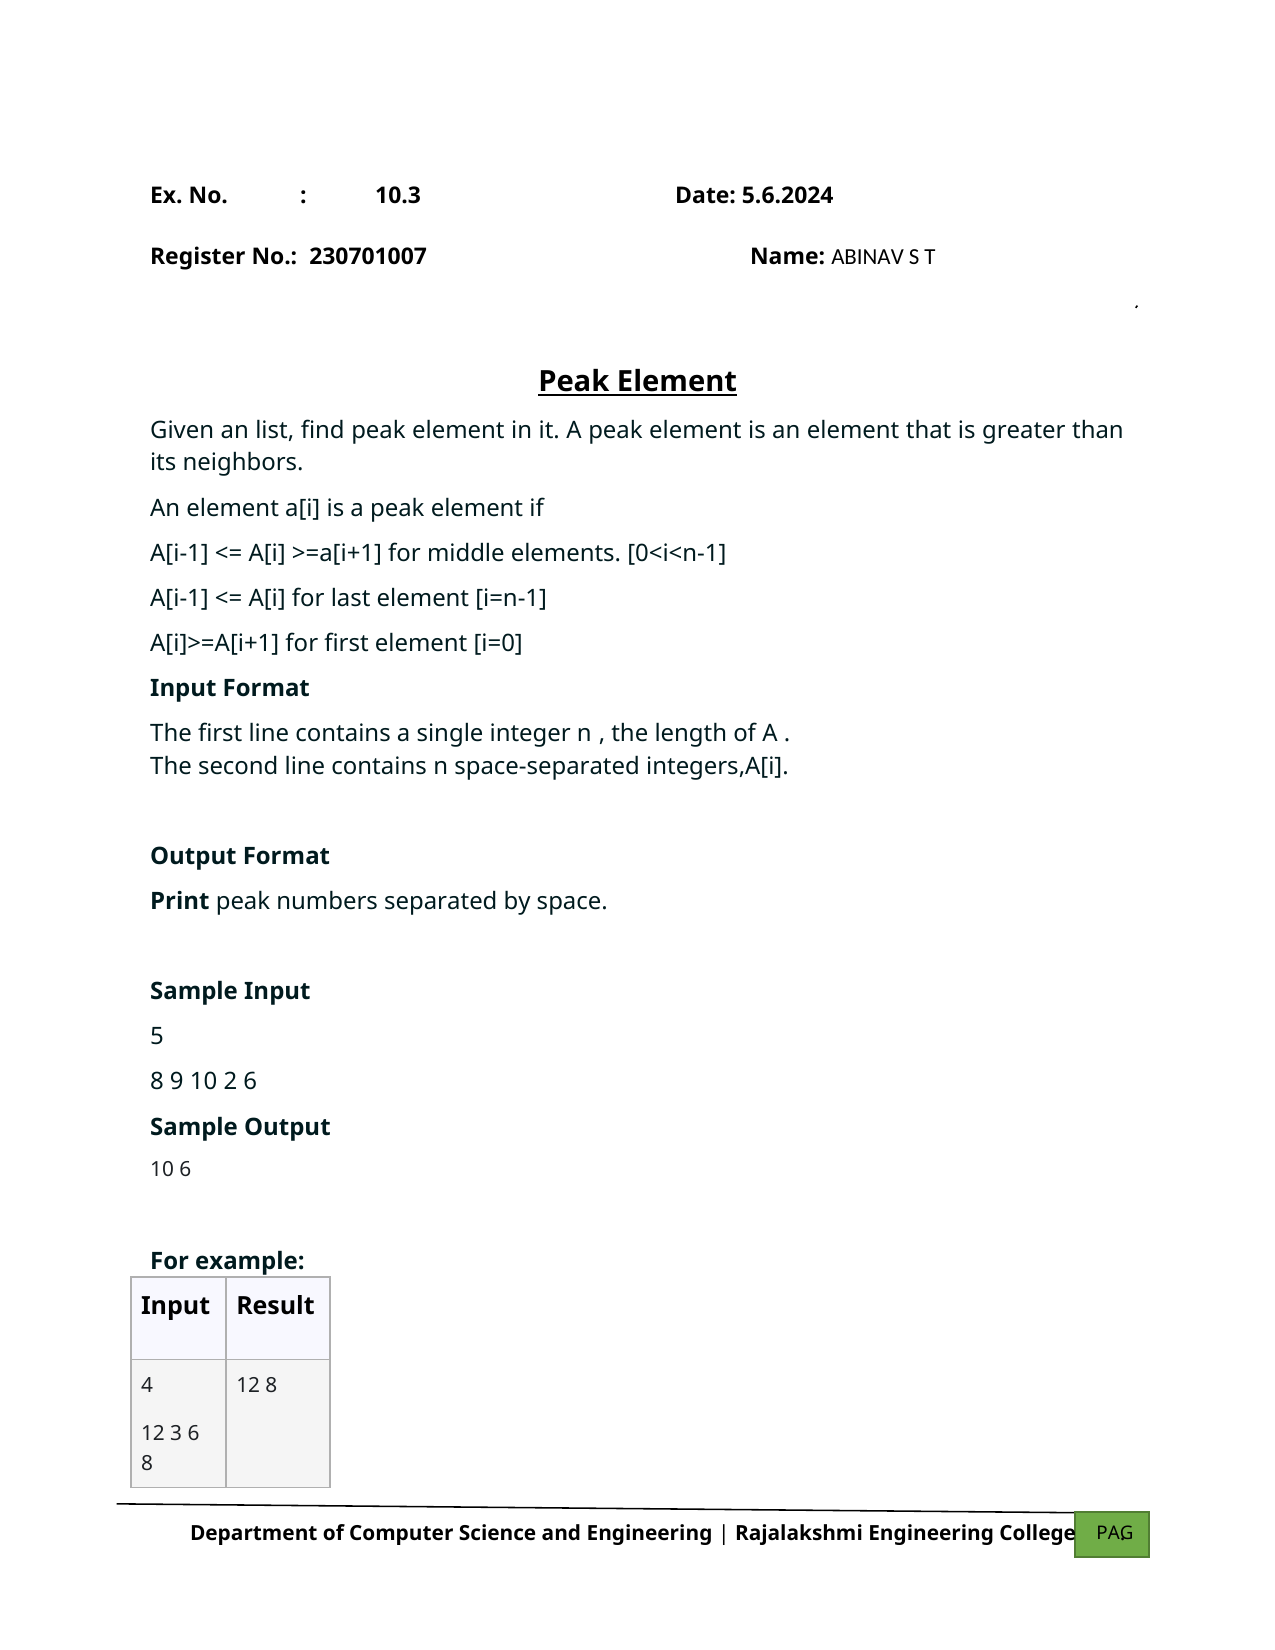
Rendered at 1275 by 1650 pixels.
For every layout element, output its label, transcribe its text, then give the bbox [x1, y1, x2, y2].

text Print peak numbers separated by space. [150, 884, 1125, 916]
text A[i]>=A[i+1] for first element [i=0] [150, 626, 1125, 658]
text A[i-1] <= A[i] for last element [i=n-1] [150, 581, 1125, 613]
text Ex. No. : 10.3 Date: 5.6.2024 [150, 179, 1125, 210]
text An element a[i] is a peak element if [150, 490, 1125, 523]
text Output Format [150, 839, 1125, 871]
text Sample Input [150, 974, 1125, 1007]
text The first line contains a single integer n , the length of A . The second line contains n space-separated integers,A[i]. [150, 716, 1125, 781]
text Given an list, find peak element in it. A peak element is an element that is greater than its neighbors. [150, 413, 1125, 478]
text 10 6 [150, 1154, 1125, 1183]
text Sample Output [150, 1109, 1125, 1142]
text Peak Element [150, 360, 1125, 400]
text 8 9 10 2 6 [150, 1064, 1125, 1097]
text 5 [150, 1019, 1125, 1052]
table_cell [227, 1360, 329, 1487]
text Input Format [150, 671, 1125, 703]
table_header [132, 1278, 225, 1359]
text A[i-1] <= A[i] >=a[i+1] for middle elements. [0<i<n-1] [150, 535, 1125, 568]
text For example: [150, 1243, 1125, 1276]
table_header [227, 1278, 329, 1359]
text Register No.: 230701007 Name: ABINAV S T [150, 239, 1125, 271]
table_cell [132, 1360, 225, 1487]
